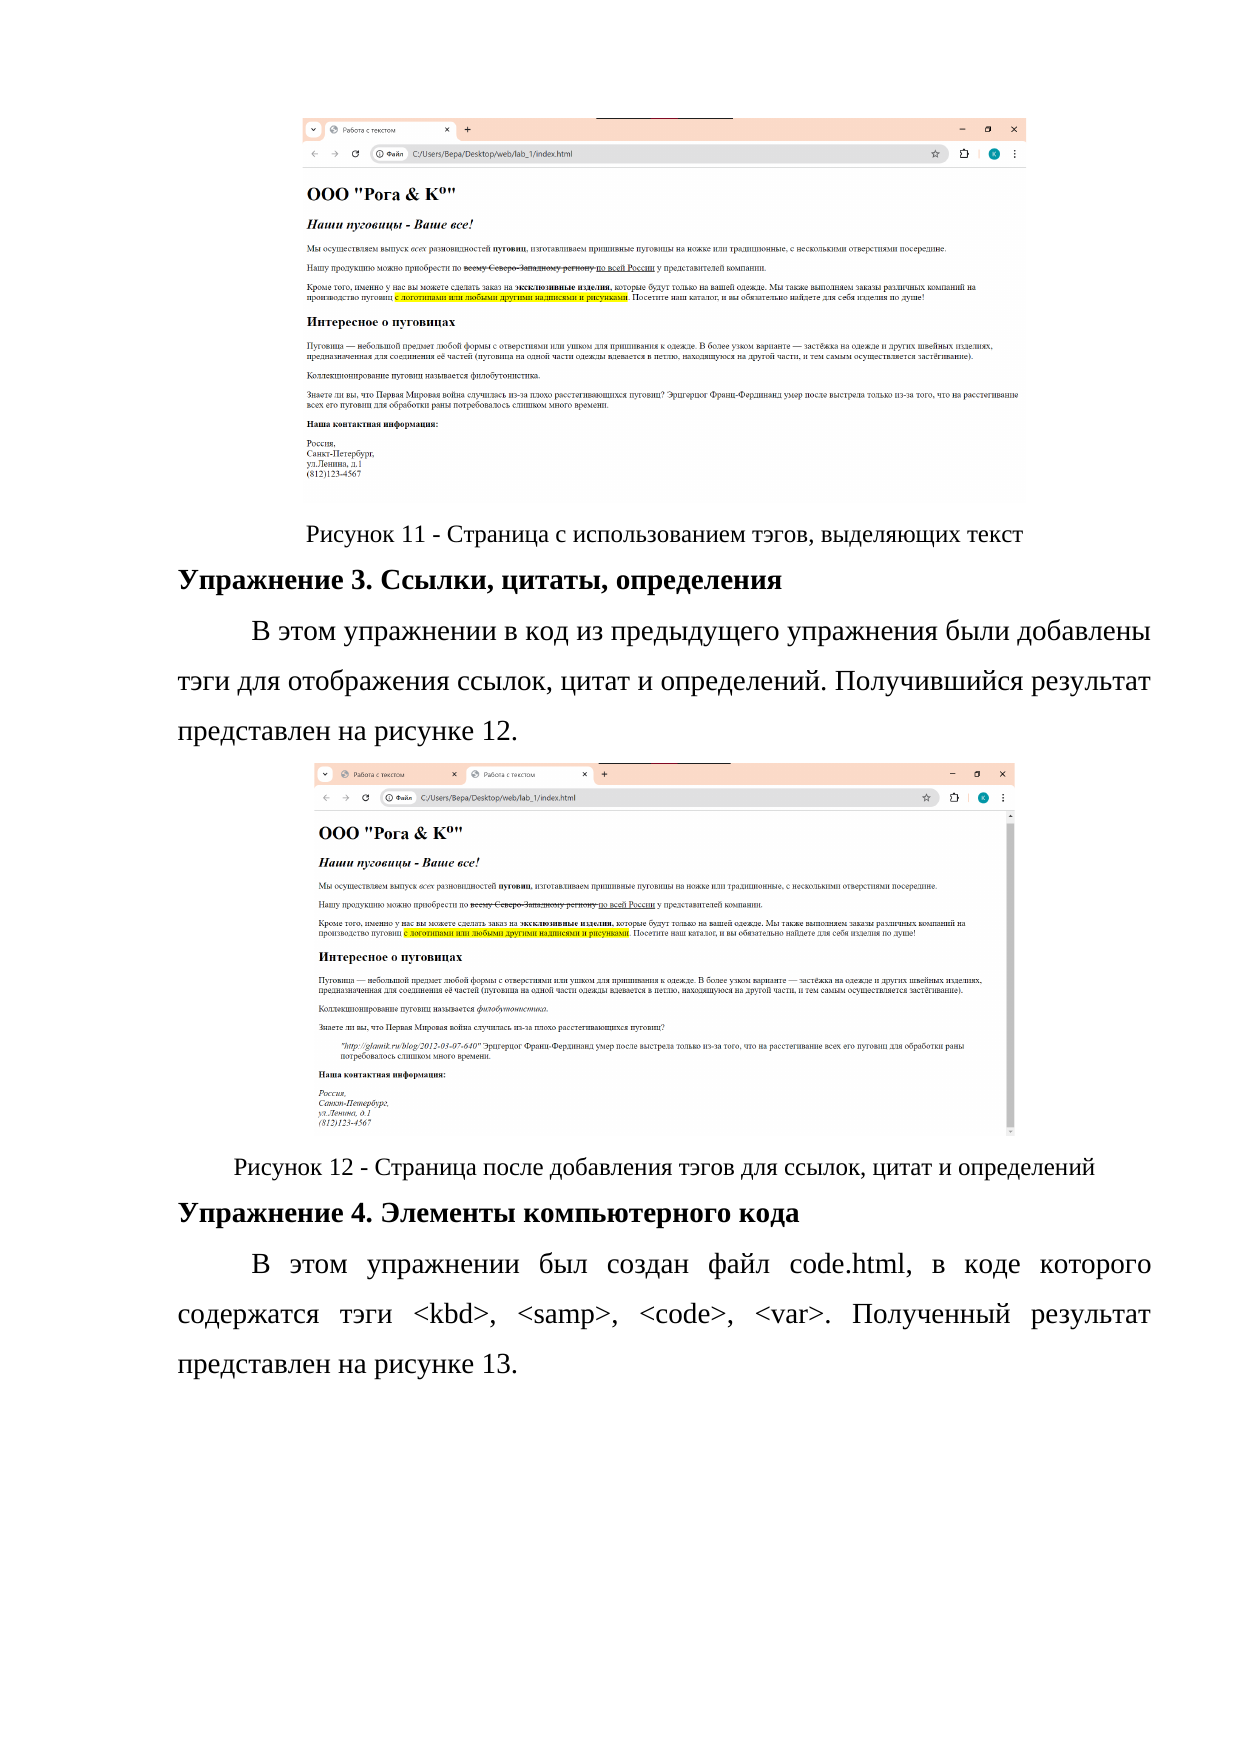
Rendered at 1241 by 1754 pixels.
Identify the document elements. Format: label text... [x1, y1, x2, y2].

text В этом упражнении был создан файл code.html, в коде которого содержатся тэги <kbd>, <samp>, <code>, <var>. Полученный результат представлен на рисунке 13. [177, 1246, 1152, 1380]
text Упражнение 3. Ссылки, цитаты, определения [177, 562, 1152, 596]
text В этом упражнении в код из предыдущего упражнения были добавлены тэги для отображения ссылок, цитат и определений. Получившийся результат представлен на рисунке 12. [177, 613, 1152, 747]
text Рисунок 11 - Страница с использованием тэгов, выделяющих текст [177, 519, 1152, 548]
text Рисунок 12 - Страница после добавления тэгов для ссылок, цитат и определений [177, 1152, 1152, 1181]
picture [302, 118, 1027, 503]
picture [314, 763, 1015, 1136]
text Упражнение 4. Элементы компьютерного кода [177, 1196, 1152, 1229]
